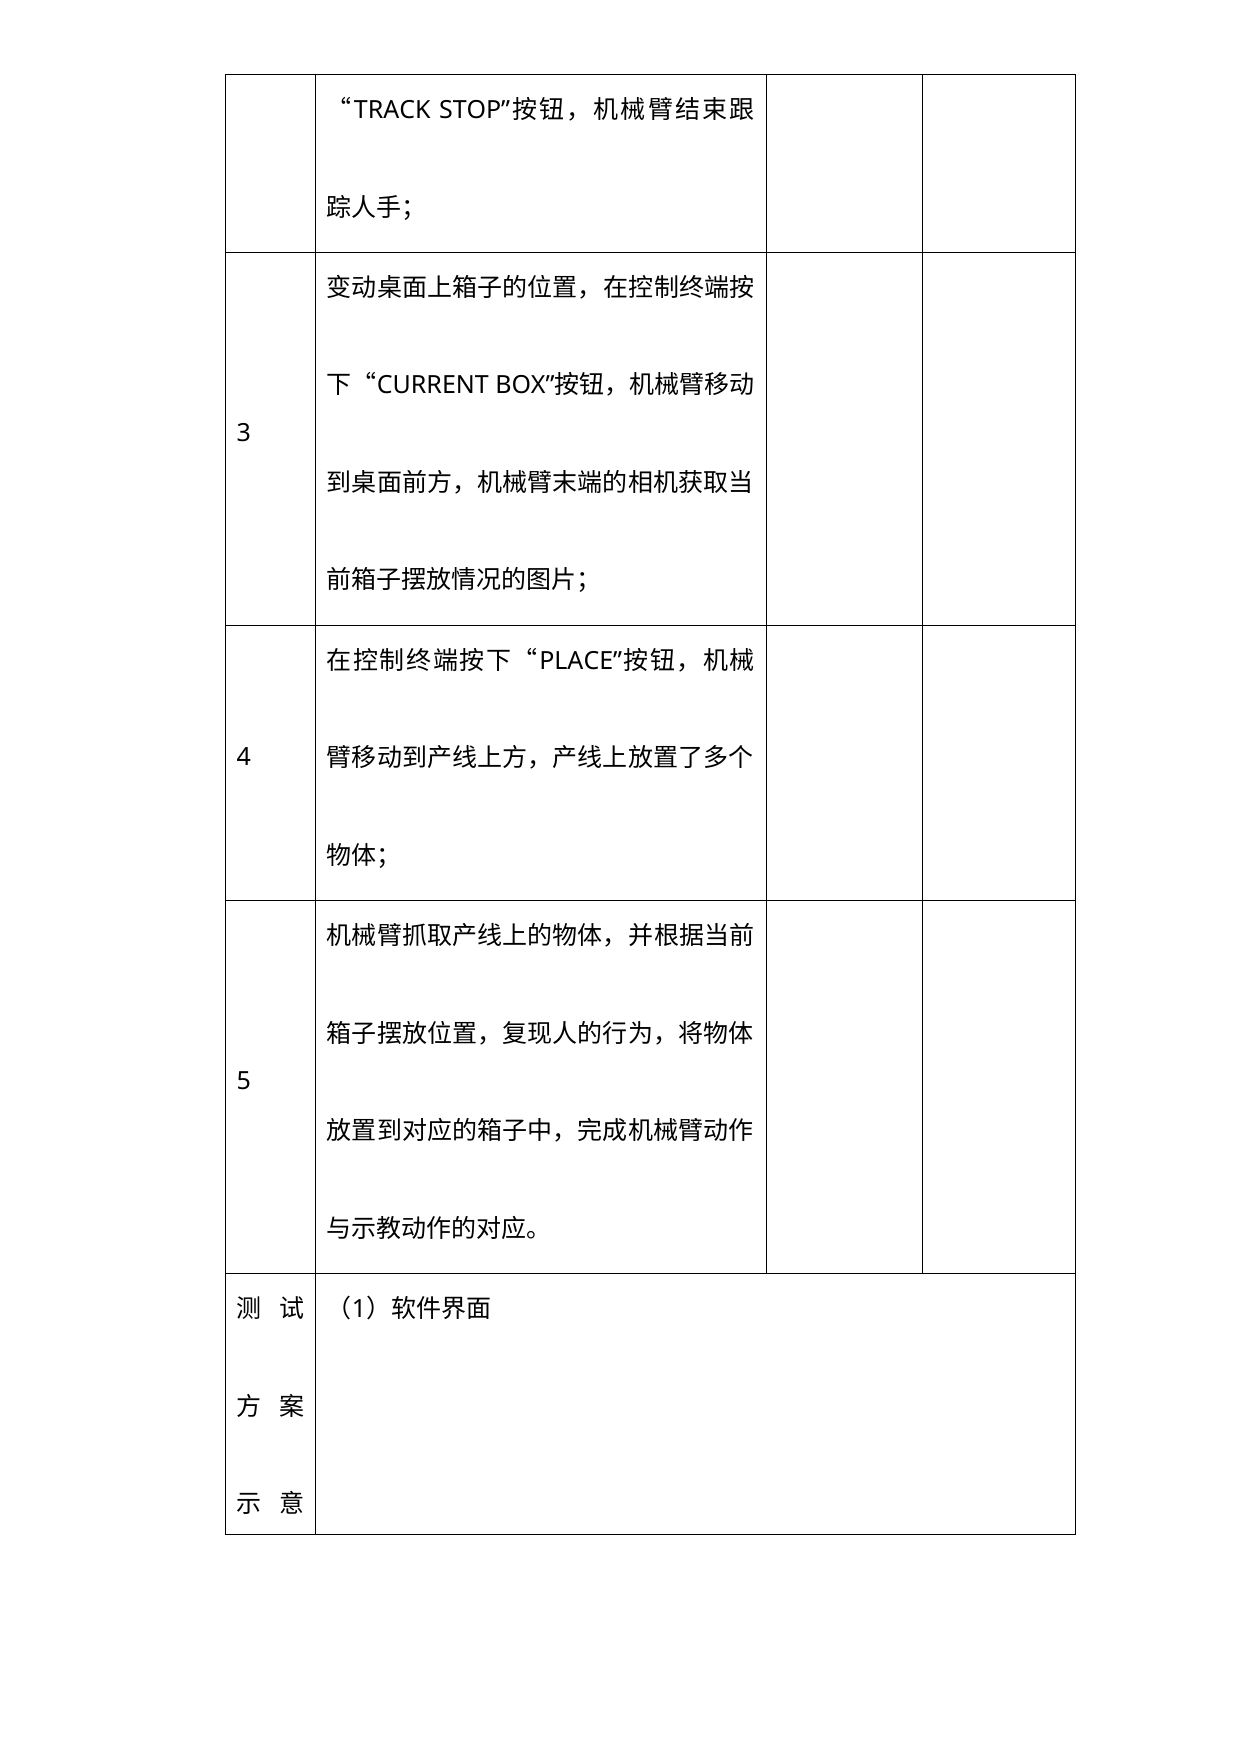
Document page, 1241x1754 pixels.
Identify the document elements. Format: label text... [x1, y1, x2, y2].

table_cell 5 [226, 901, 315, 1273]
table_cell 3 [226, 253, 315, 625]
table_cell 测试方案示意图 [226, 1274, 315, 1534]
table_cell [767, 253, 922, 625]
table_cell [767, 901, 922, 1273]
table_cell 2 [226, 75, 315, 252]
table_cell [923, 75, 1075, 252]
table_cell [767, 626, 922, 900]
table_cell 变动桌面上箱子的位置，在控制终端按下“CURRENT BOX”按钮，机械臂移动到桌面前方，机械臂末端的相机获取当前箱子摆放情况的图片； [316, 253, 766, 625]
table_cell [767, 75, 922, 252]
table_cell [923, 626, 1075, 900]
table_cell [923, 253, 1075, 625]
table_cell 机械臂抓取产线上的物体，并根据当前箱子摆放位置，复现人的行为，将物体放置到对应的箱子中，完成机械臂动作与示教动作的对应。 [316, 901, 766, 1273]
table_cell 在控制终端按下“PLACE”按钮，机械臂移动到产线上方，产线上放置了多个物体； [316, 626, 766, 900]
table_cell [316, 1274, 1075, 1534]
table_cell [316, 75, 766, 252]
table_cell [923, 901, 1075, 1273]
table_cell 4 [226, 626, 315, 900]
